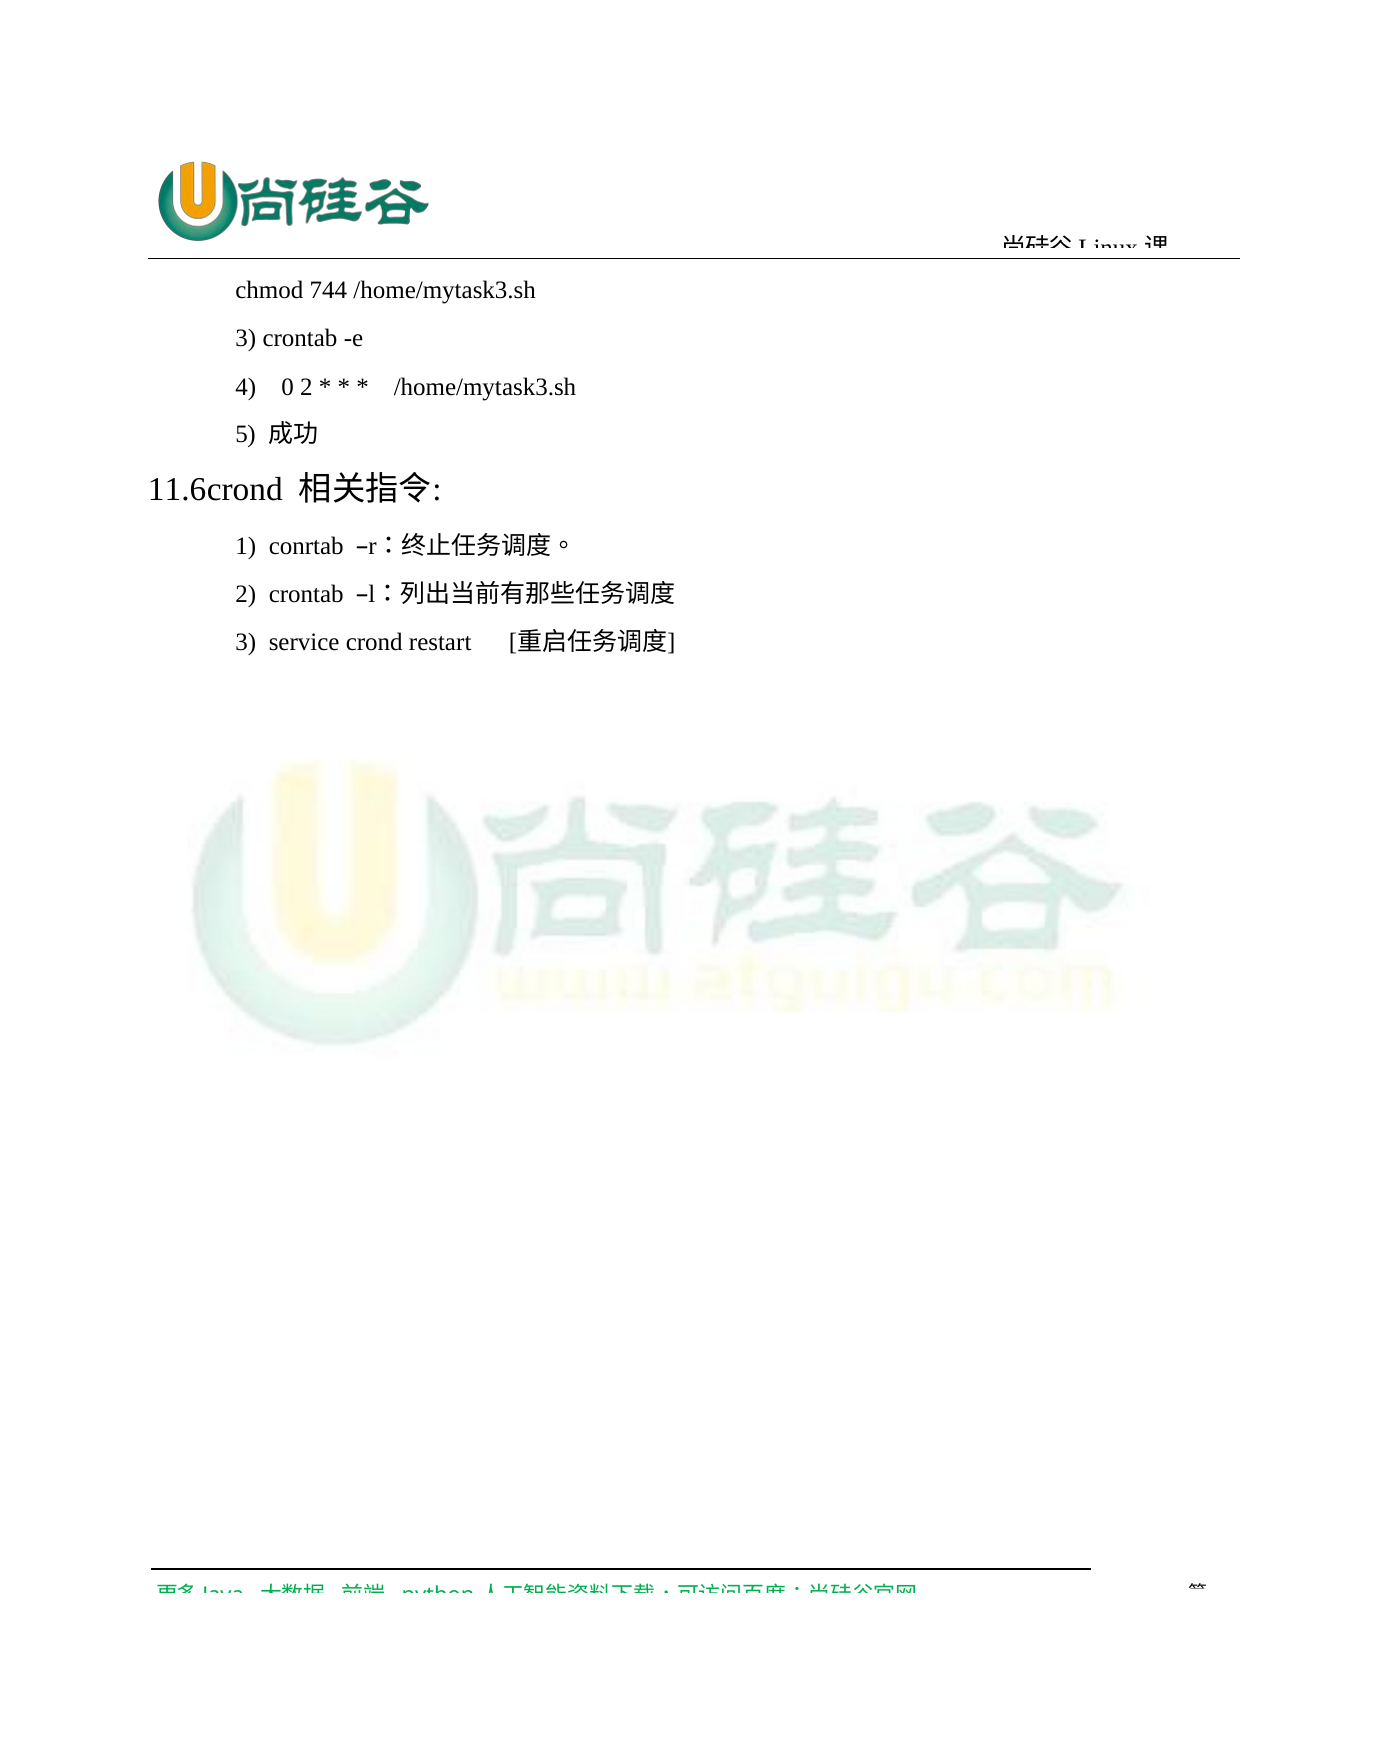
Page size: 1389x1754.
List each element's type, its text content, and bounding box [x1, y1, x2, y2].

list crontab -e [235, 323, 1253, 352]
picture [147, 720, 1239, 1086]
list 0 2 * * * /home/mytask3.sh [235, 372, 1253, 401]
picture [147, 153, 436, 249]
subtitle crond 相关指令: [148, 465, 1253, 510]
list crontab –l：列出当前有那些任务调度 [235, 576, 1253, 610]
list 成功 [235, 415, 1253, 449]
text chmod 744 /home/mytask3.sh [235, 275, 1253, 303]
list service crond restart [重启任务调度] [235, 624, 1253, 658]
list conrtab –r：终止任务调度。 [235, 528, 1253, 562]
